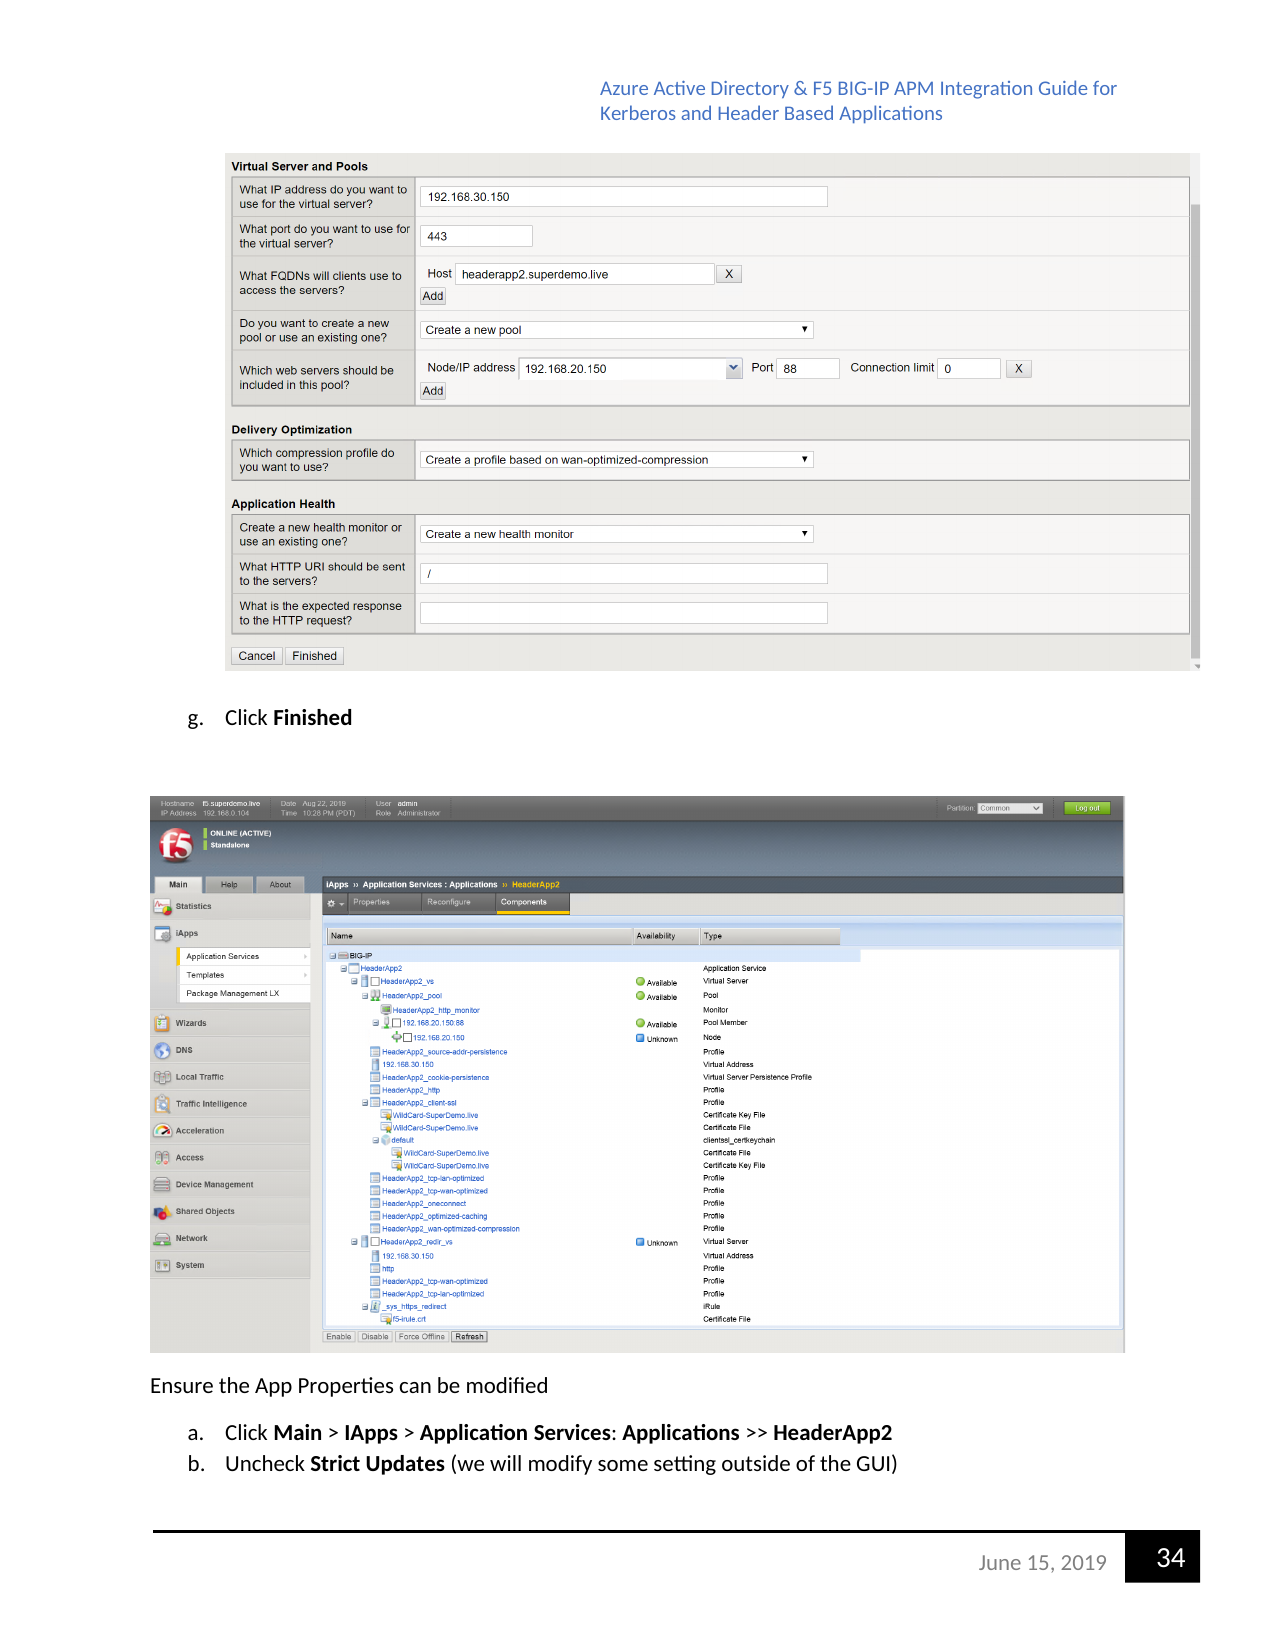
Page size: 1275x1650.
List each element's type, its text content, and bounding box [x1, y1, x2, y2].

list Click Main > IApps > Application Services: Applications >> HeaderApp2 [187, 1418, 1125, 1447]
picture [150, 796, 1125, 1353]
text Ensure the App Properties can be modified [150, 1372, 1125, 1400]
list Uncheck Strict Updates (we will modify some setting outside of the GUI) [187, 1449, 1125, 1477]
picture [225, 153, 1200, 671]
list Click Finished [187, 703, 1125, 731]
